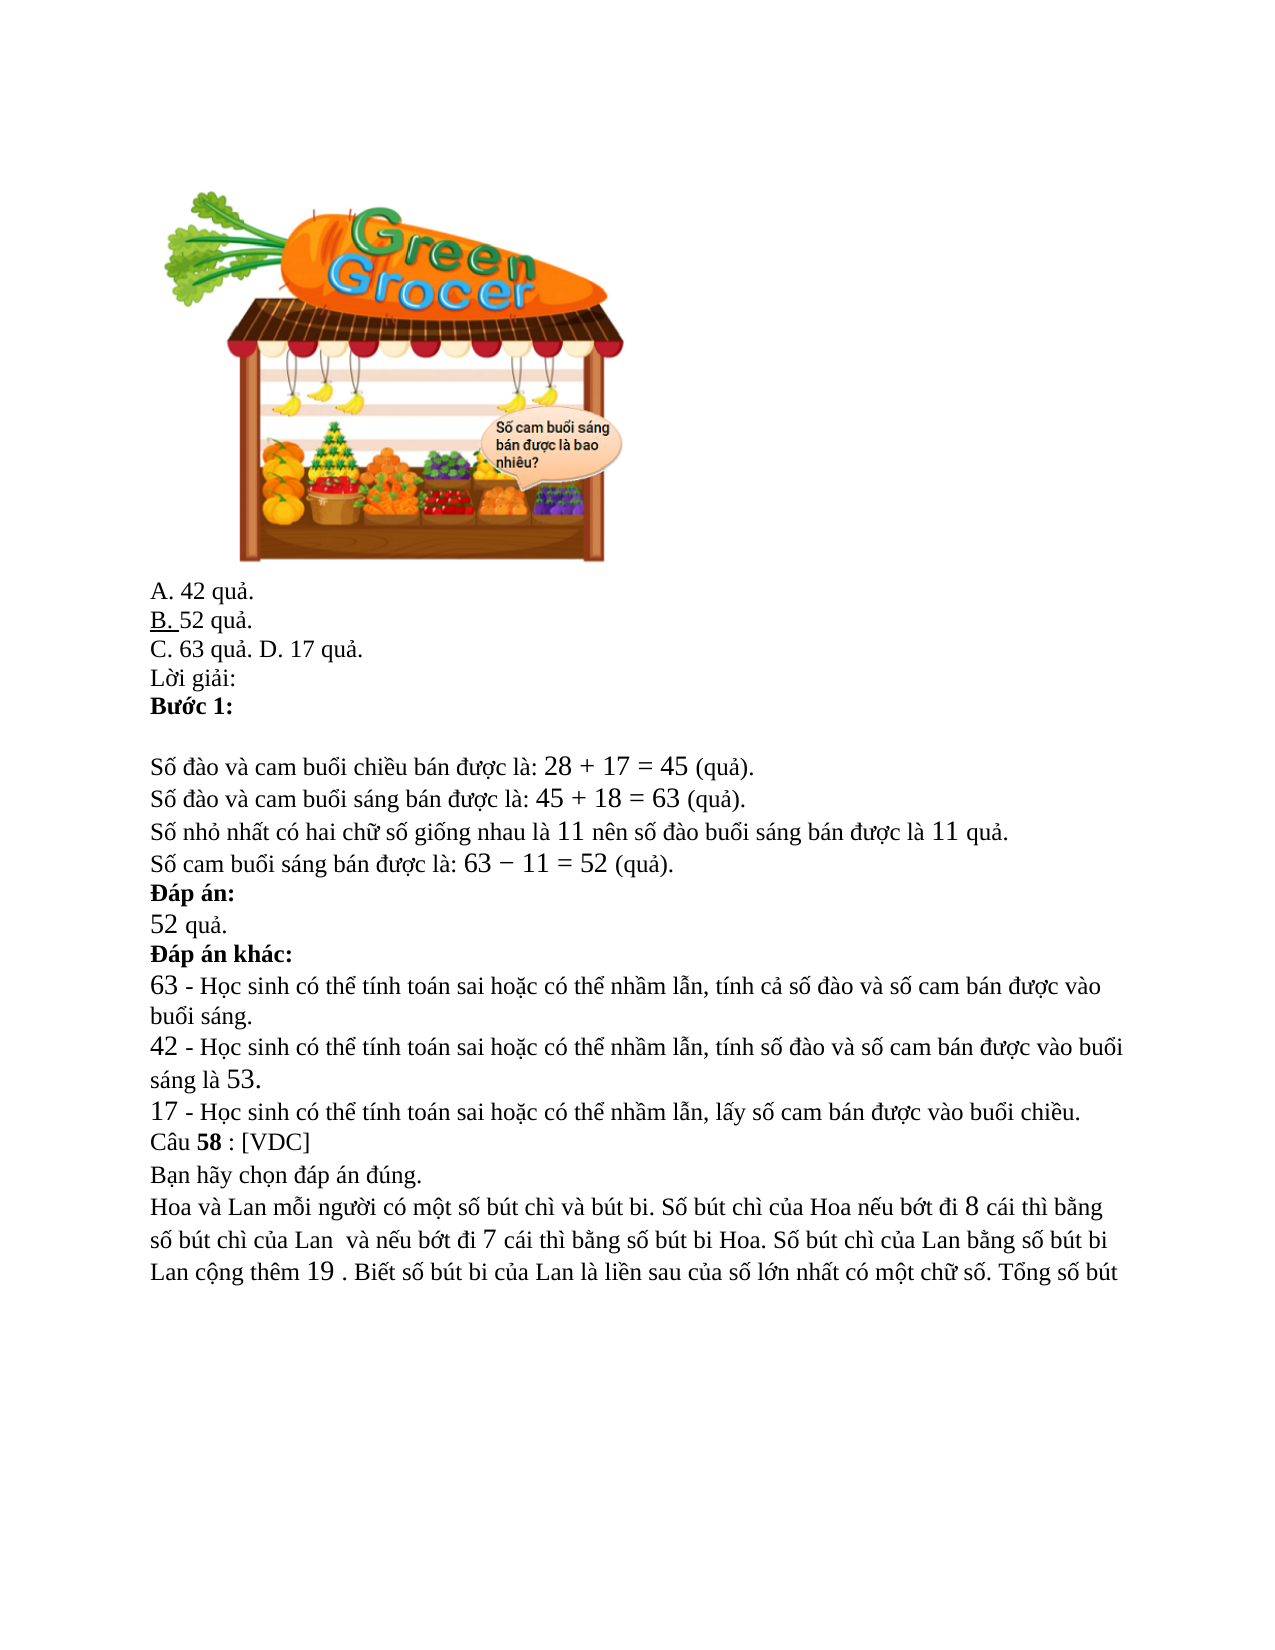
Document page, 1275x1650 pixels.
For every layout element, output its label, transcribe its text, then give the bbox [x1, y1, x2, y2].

text A. 42 quả. [150, 576, 1125, 605]
text Số đào và cam buổi chiều bán được là: 28 + 17 = 45 (quả). Số đào và cam buổi sáng bán được là: 45 + 18 = 63 (quả). Số nhỏ nhất có hai chữ số giống nhau là 11 nên số đào buổi sáng bán được là 11 quả. Số cam buổi sáng bán được là: 63 − 11 = 52 (quả). Đáp án: 52 quả. Đáp án khác: 63 - Học sinh có thể tính toán sai hoặc có thể nhầm lẫn, tính cả số đào và số cam bán được vào buổi sáng. 42 - Học sinh có thể tính toán sai hoặc có thể nhầm lẫn, tính số đào và số cam bán được vào buổi sáng là 53. 17 - Học sinh có thể tính toán sai hoặc có thể nhầm lẫn, lấy số cam bán được vào buổi chiều. [150, 720, 1125, 1127]
text Lời giải: [150, 663, 1125, 691]
picture [150, 178, 630, 572]
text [150, 1161, 1125, 1286]
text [150, 150, 1125, 571]
text B. 52 quả. [150, 605, 1125, 634]
text Câu 58 : [VDC] [150, 1127, 1125, 1155]
text Bước 1: [150, 691, 1125, 720]
text C. 63 quả. D. 17 quả. [150, 634, 1125, 663]
